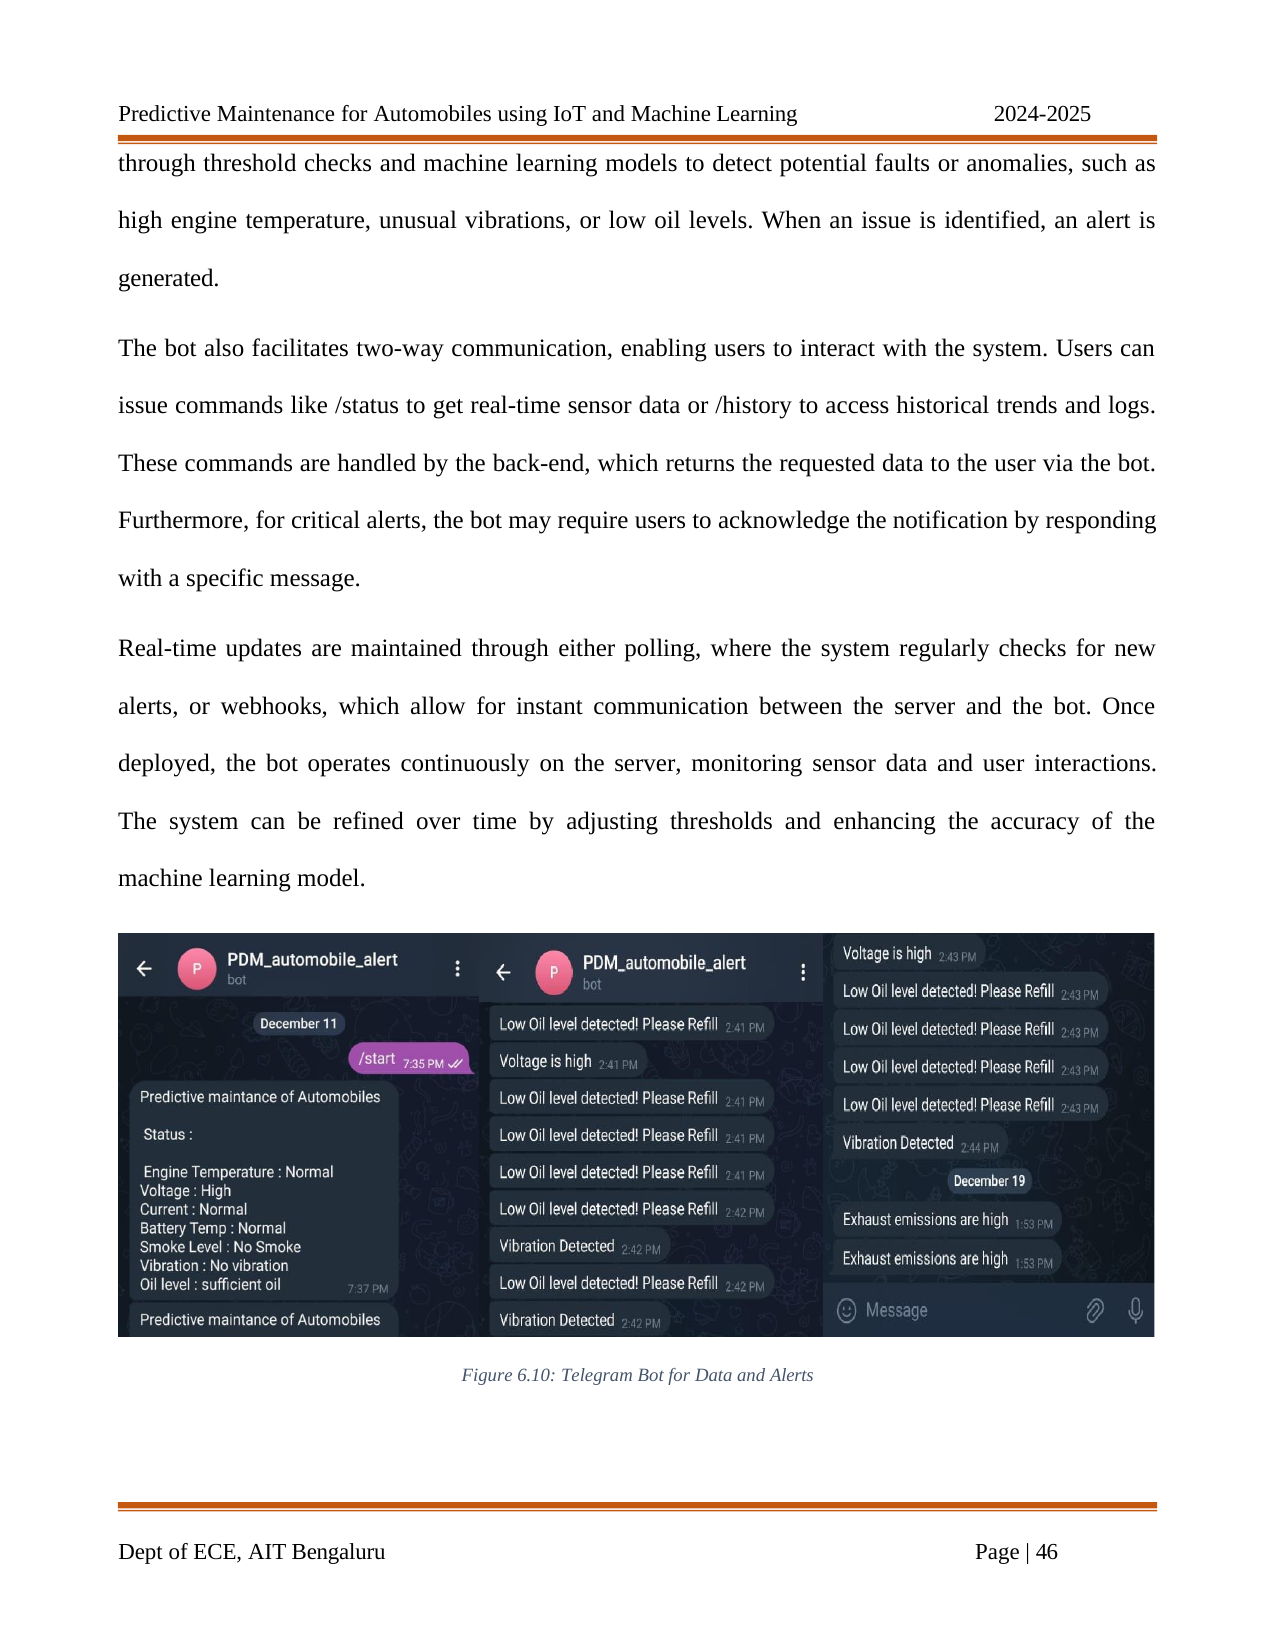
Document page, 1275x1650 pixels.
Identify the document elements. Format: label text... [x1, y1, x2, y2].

text Real-time updates are maintained through either polling, where the system regularly checks for new alerts, or webhooks, which allow for instant communication between the server and the bot. Once deployed, the bot operates continuously on the server, monitoring sensor data and user interactions. The system can be refined over time by adjusting thresholds and enhancing the accuracy of the machine learning model. [118, 633, 1157, 892]
text Figure 6.10: Telegram Bot for Data and Alerts [112, 958, 1162, 1386]
text through threshold checks and machine learning models to detect potential faults or anomalies, such as high engine temperature, unusual vibrations, or low oil levels. When an issue is identified, an alert is generated. [118, 148, 1157, 292]
text The bot also facilitates two-way communication, enabling users to interact with the system. Users can issue commands like /status to get real-time sensor data or /history to access historical trends and logs. These commands are handled by the back-end, which returns the requested data to the user via the bot. Furthermore, for critical alerts, the bot may require users to acknowledge the notification by responding with a specific message. [118, 333, 1157, 592]
picture [118, 933, 1155, 958]
